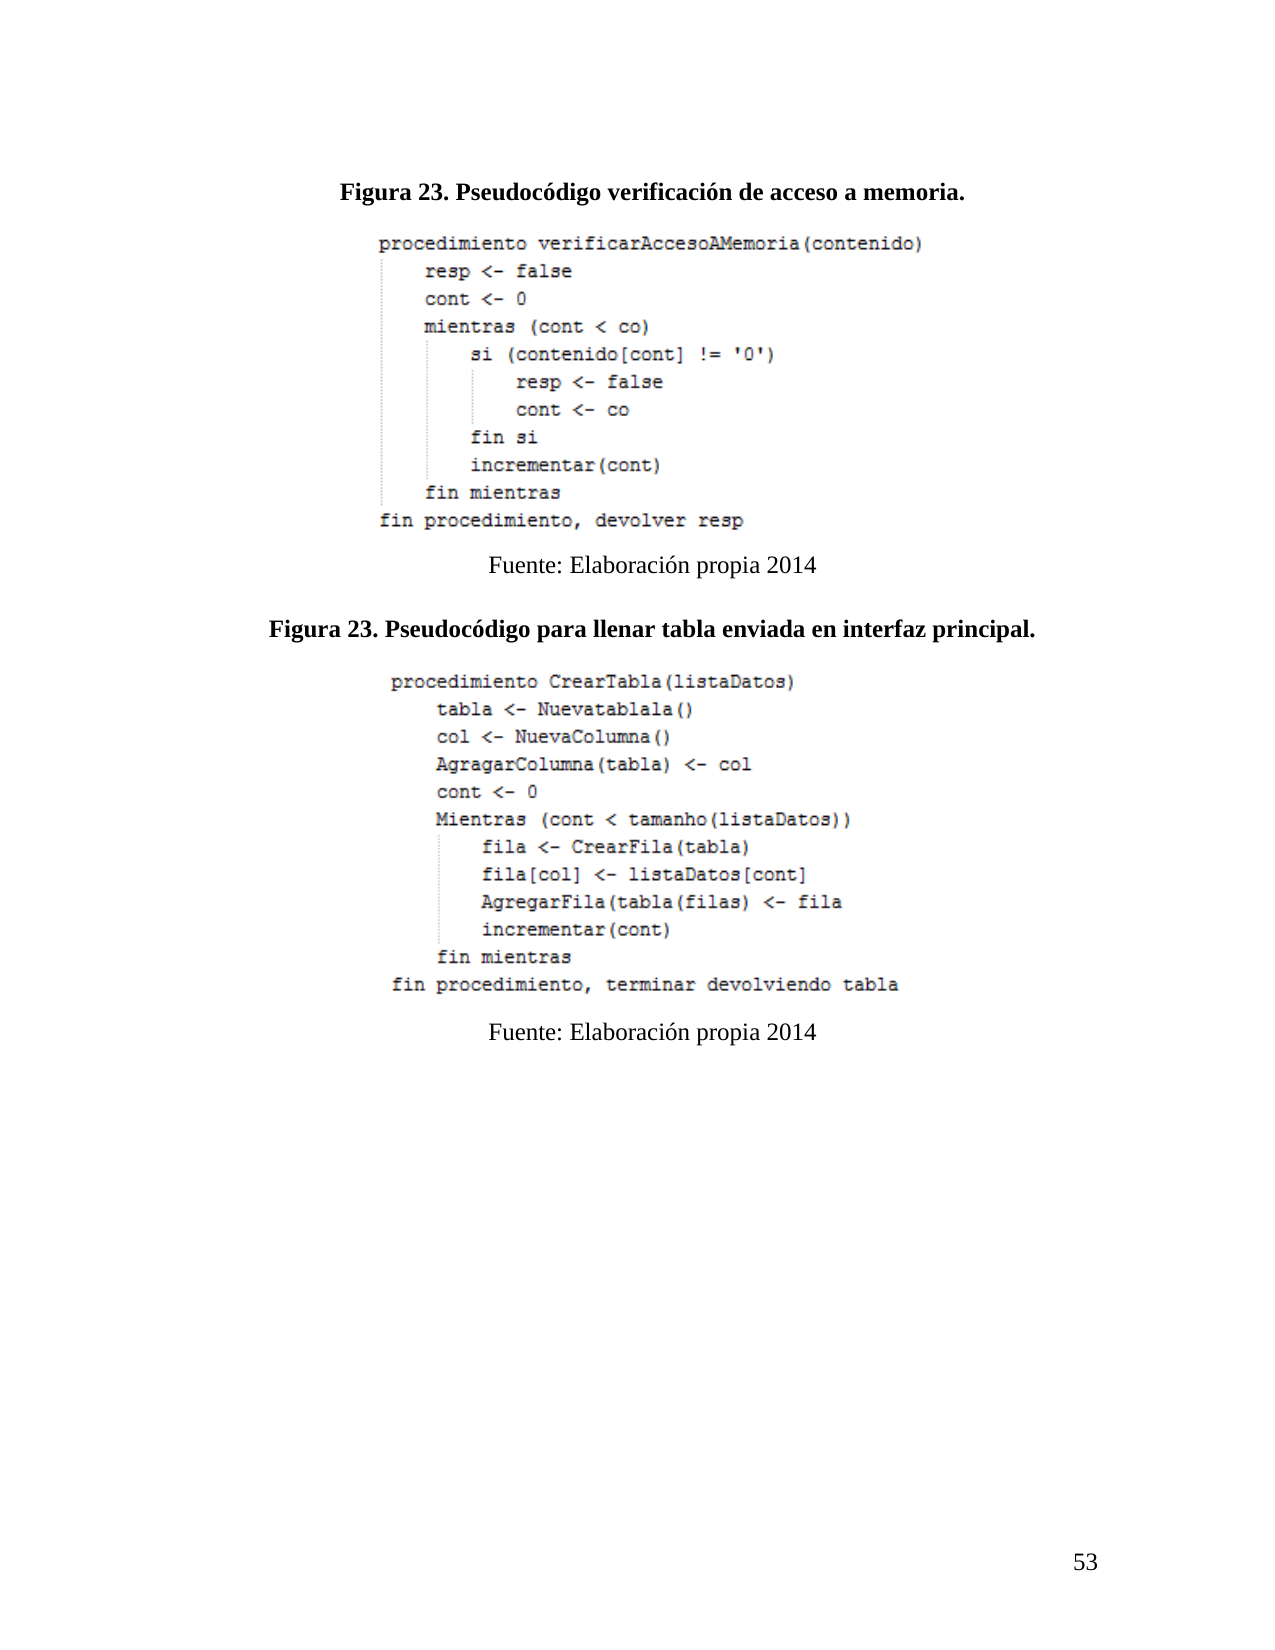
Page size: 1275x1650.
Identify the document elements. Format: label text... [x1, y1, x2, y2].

text Fuente: Elaboración propia 2014 [207, 550, 1098, 579]
text Fuente: Elaboración propia 2014 [207, 1017, 1098, 1046]
text Figura 23. Pseudocódigo para llenar tabla enviada en interfaz principal. [207, 614, 1098, 643]
picture [389, 657, 915, 1003]
text Figura 23. Pseudocódigo verificación de acceso a memoria. [207, 177, 1098, 206]
picture [367, 220, 937, 536]
